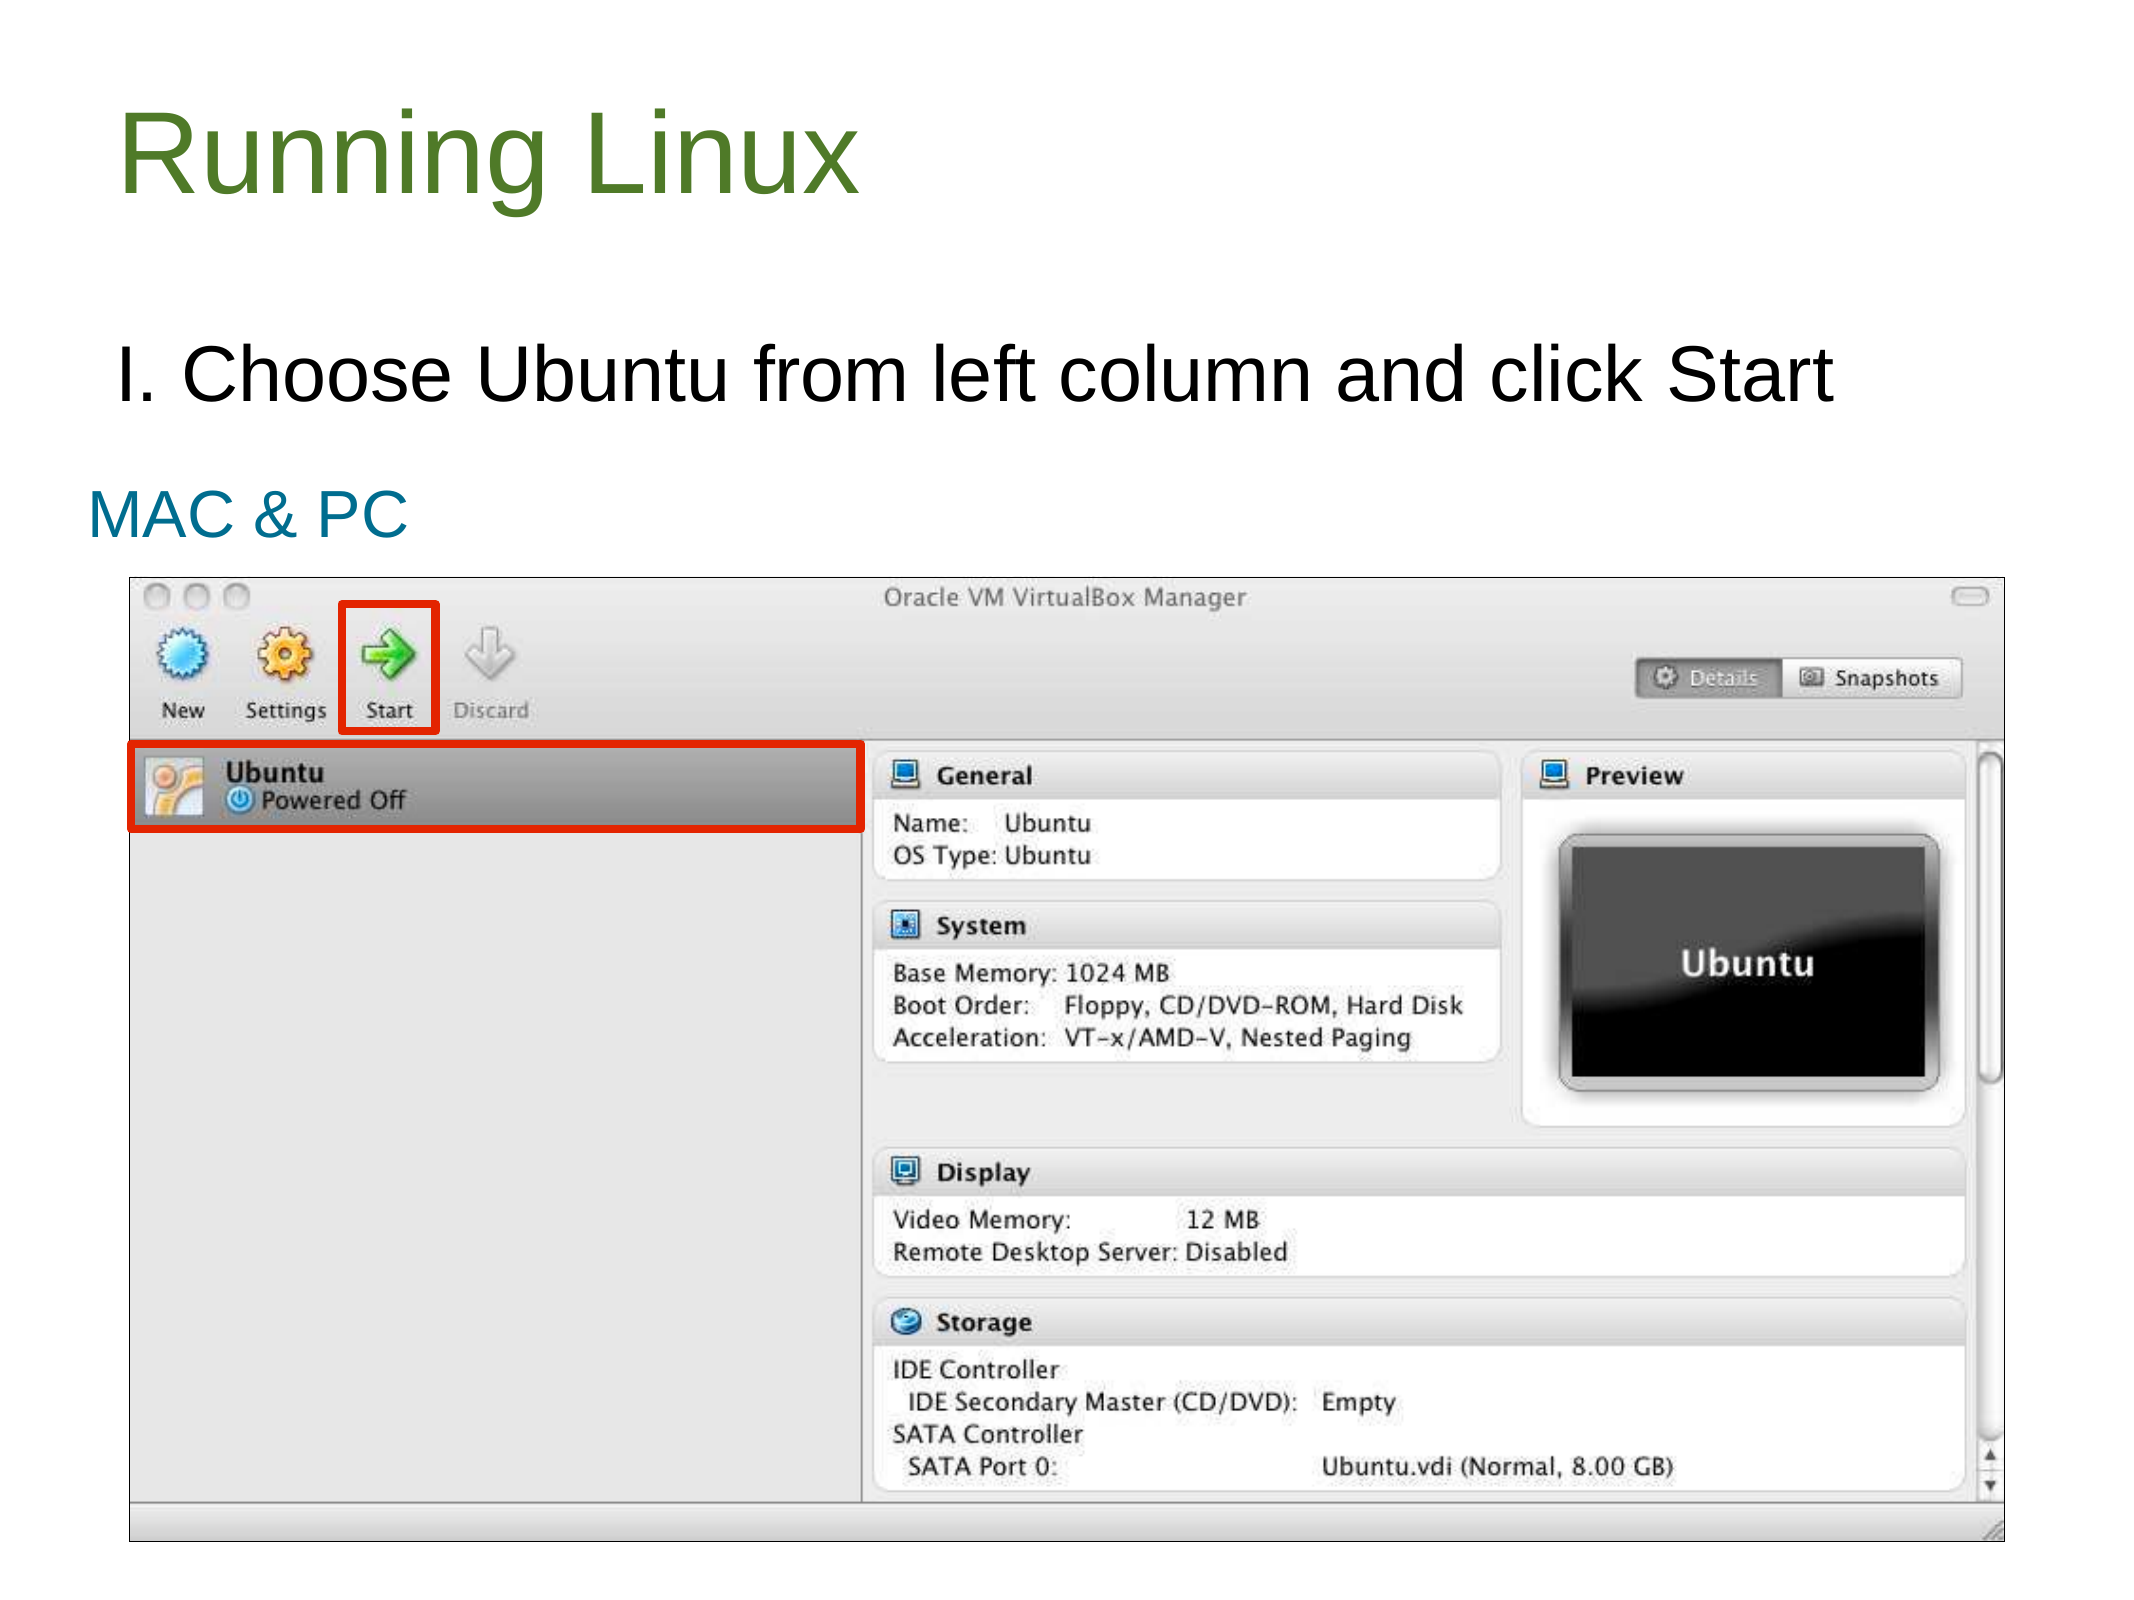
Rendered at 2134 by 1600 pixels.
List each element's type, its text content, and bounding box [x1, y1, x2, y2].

picture [135, 748, 856, 825]
text I. Choose Ubuntu from left column and click Start [115, 327, 2092, 418]
picture [130, 578, 2004, 1541]
text Running Linux [116, 84, 2092, 218]
text MAC & PC [87, 475, 2092, 552]
